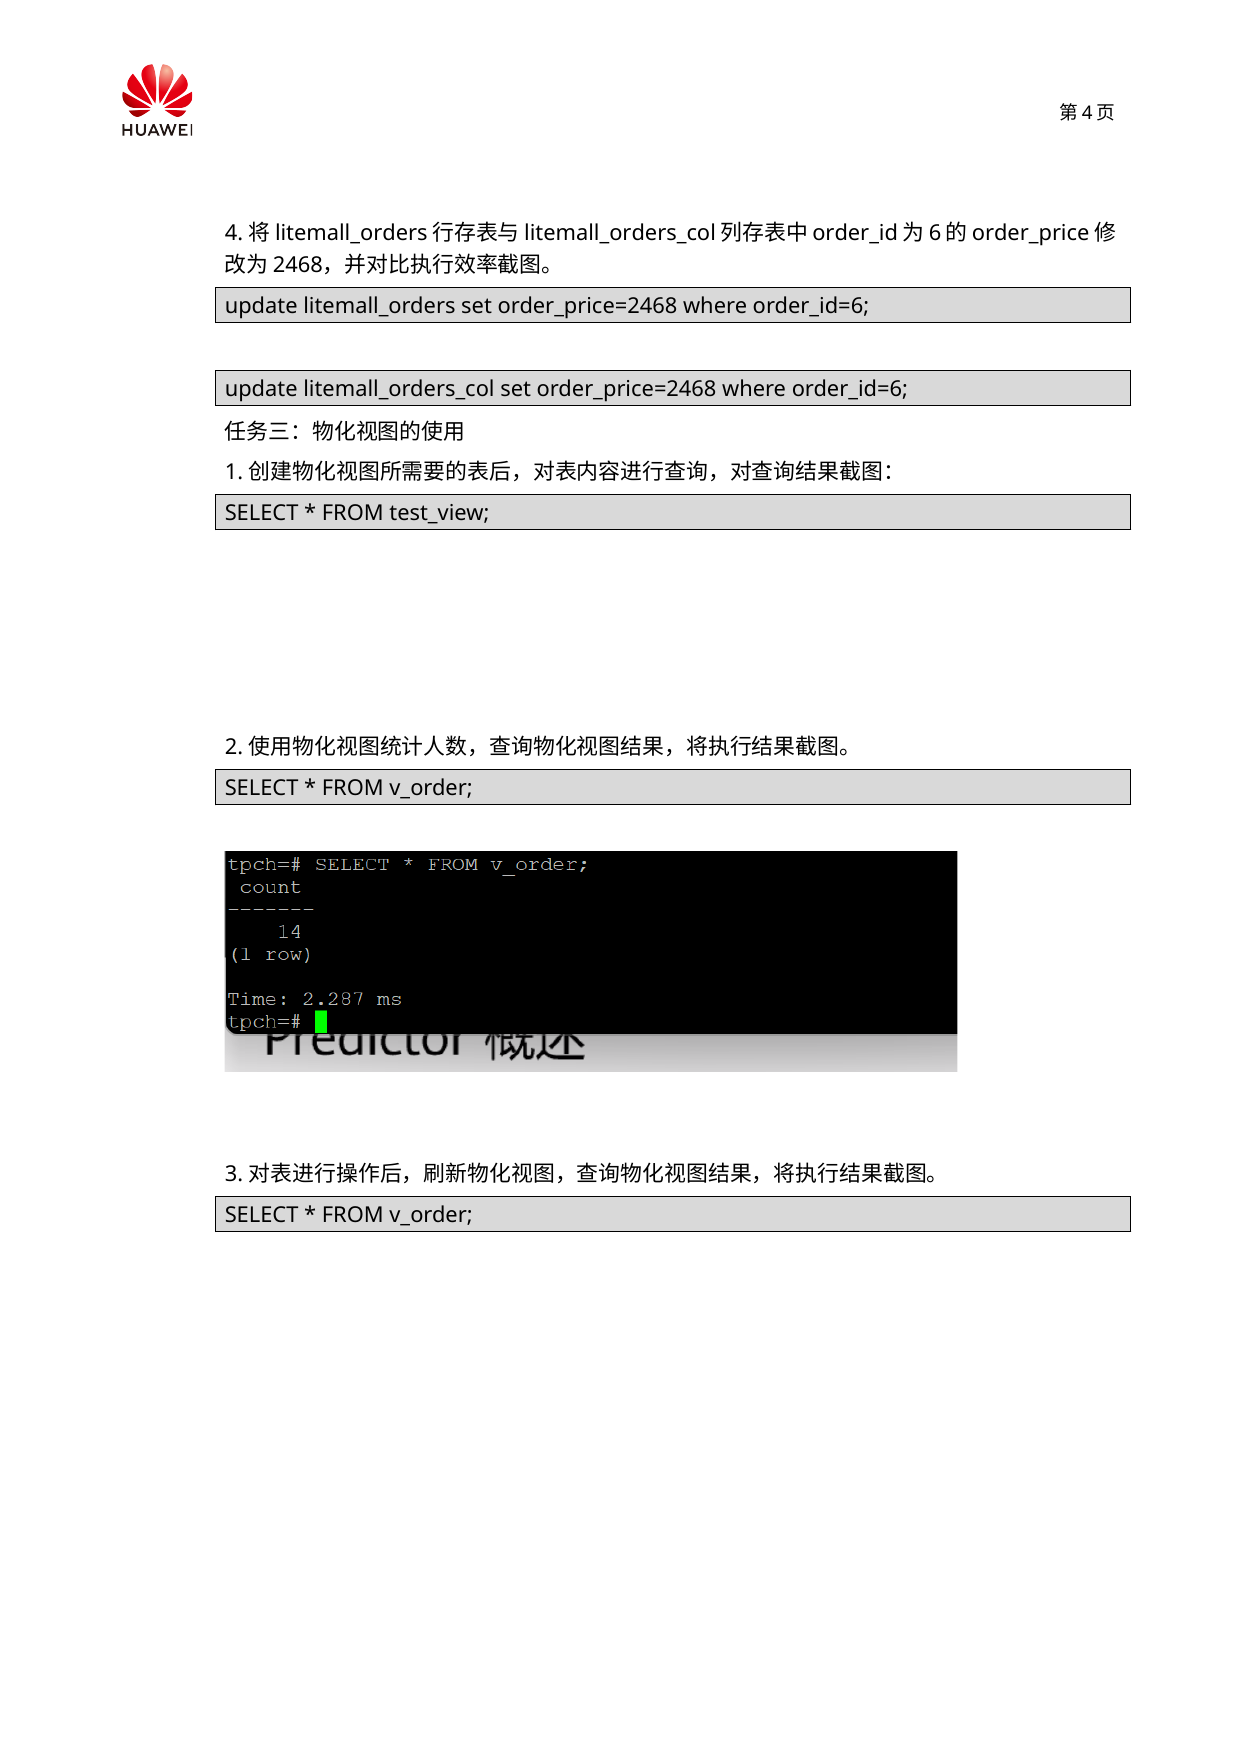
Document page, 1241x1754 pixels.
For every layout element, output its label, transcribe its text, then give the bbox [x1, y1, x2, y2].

text 1. 创建物化视图所需要的表后，对表内容进行查询，对查询结果截图： [224, 454, 1122, 486]
text SELECT * FROM v_order; [216, 770, 1130, 804]
text 2. 使用物化视图统计人数，查询物化视图结果，将执行结果截图。 [224, 729, 1122, 761]
text 任务三：物化视图的使用 [224, 414, 1122, 446]
text 3. 对表进行操作后，刷新物化视图，查询物化视图结果，将执行结果截图。 [224, 1156, 1122, 1188]
text SELECT * FROM test_view; [216, 495, 1130, 529]
text 4. 将litemall_orders行存表与litemall_orders_col列存表中order_id为6的order_price修改为2468，并对比执行效率截图。 [224, 215, 1122, 279]
picture [224, 851, 958, 1072]
picture [122, 64, 193, 136]
text update litemall_orders set order_price=2468 where order_id=6; [216, 288, 1130, 322]
text SELECT * FROM v_order; [216, 1197, 1130, 1231]
text update litemall_orders_col set order_price=2468 where order_id=6; [216, 371, 1130, 405]
